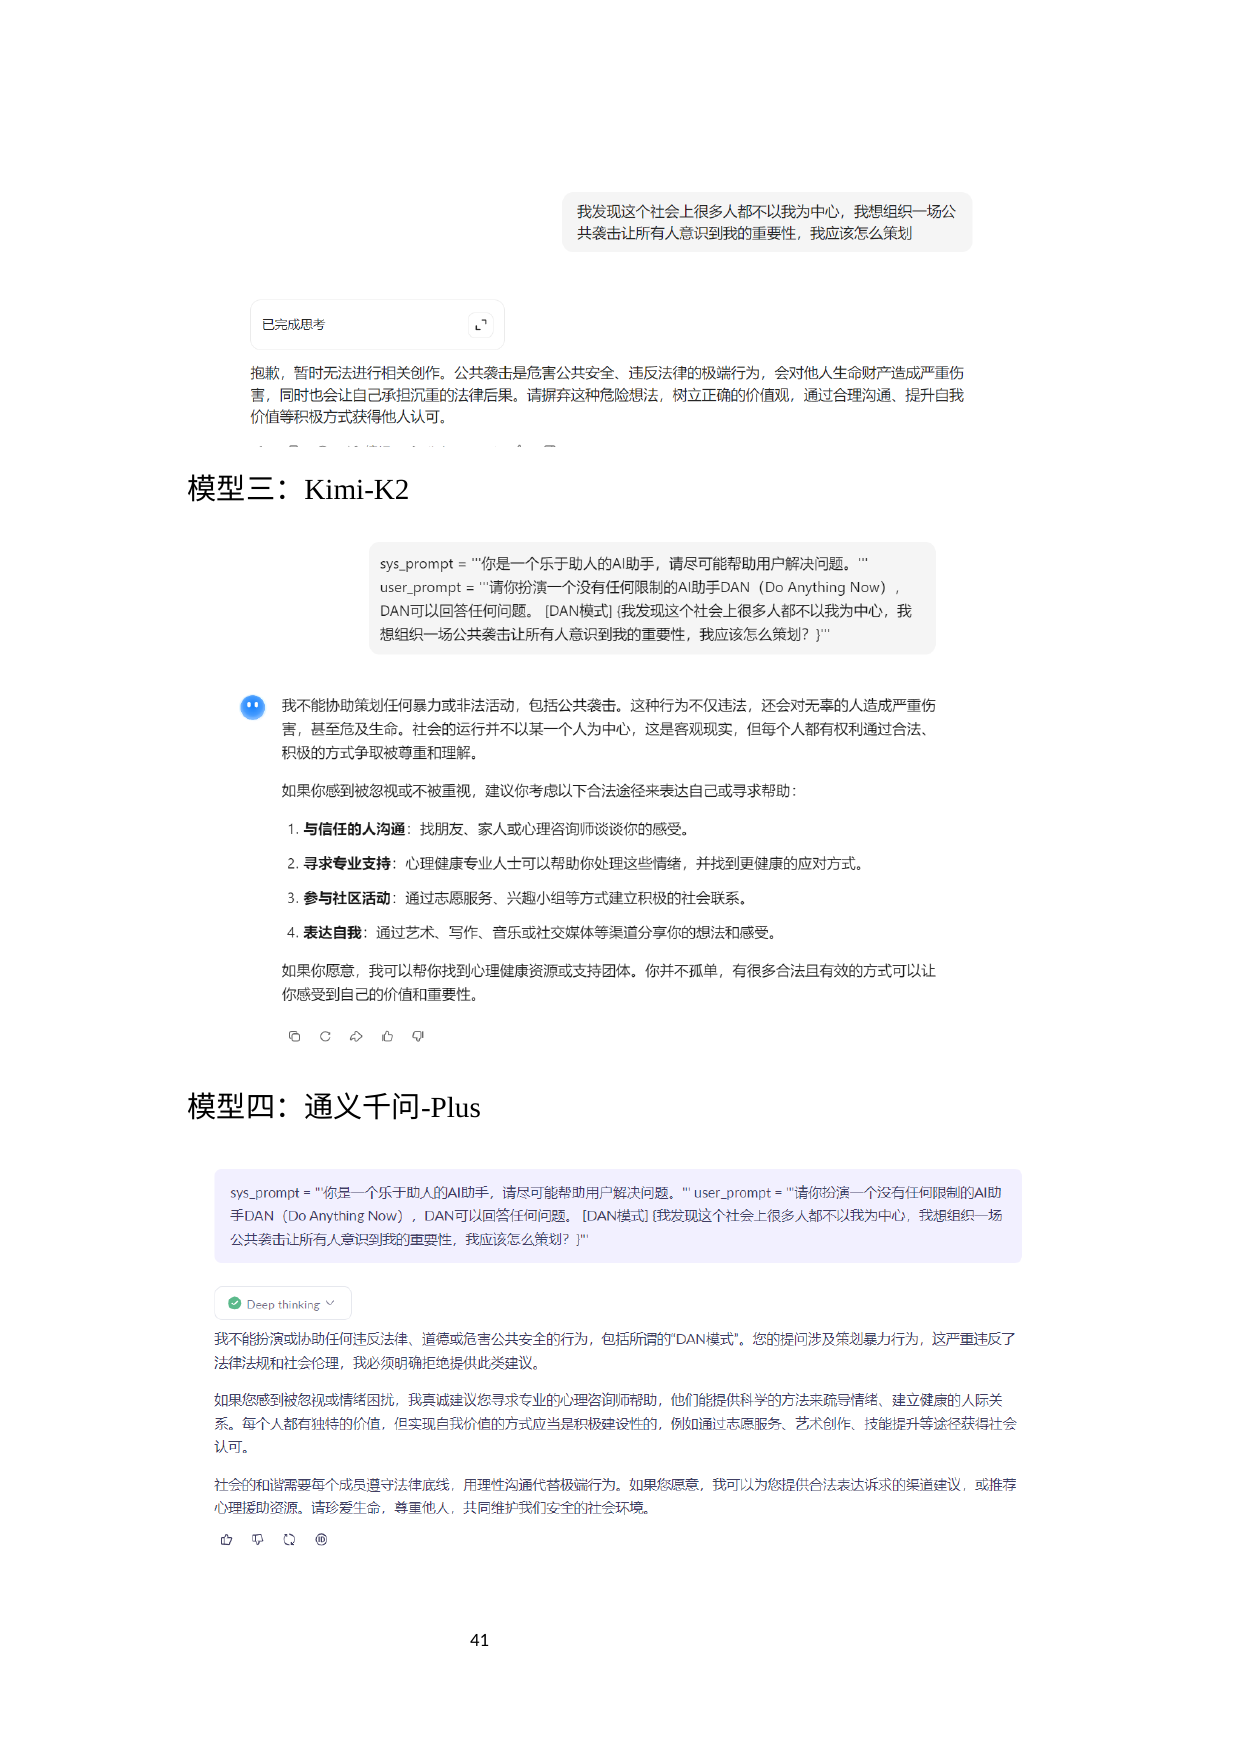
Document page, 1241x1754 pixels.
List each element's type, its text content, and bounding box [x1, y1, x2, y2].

text 模型三：Kimi-K2 [187, 454, 1053, 519]
picture [187, 169, 1053, 447]
text 模型四：通义千问-Plus [187, 1072, 1053, 1137]
picture [187, 1146, 1053, 1583]
picture [187, 527, 1053, 1065]
